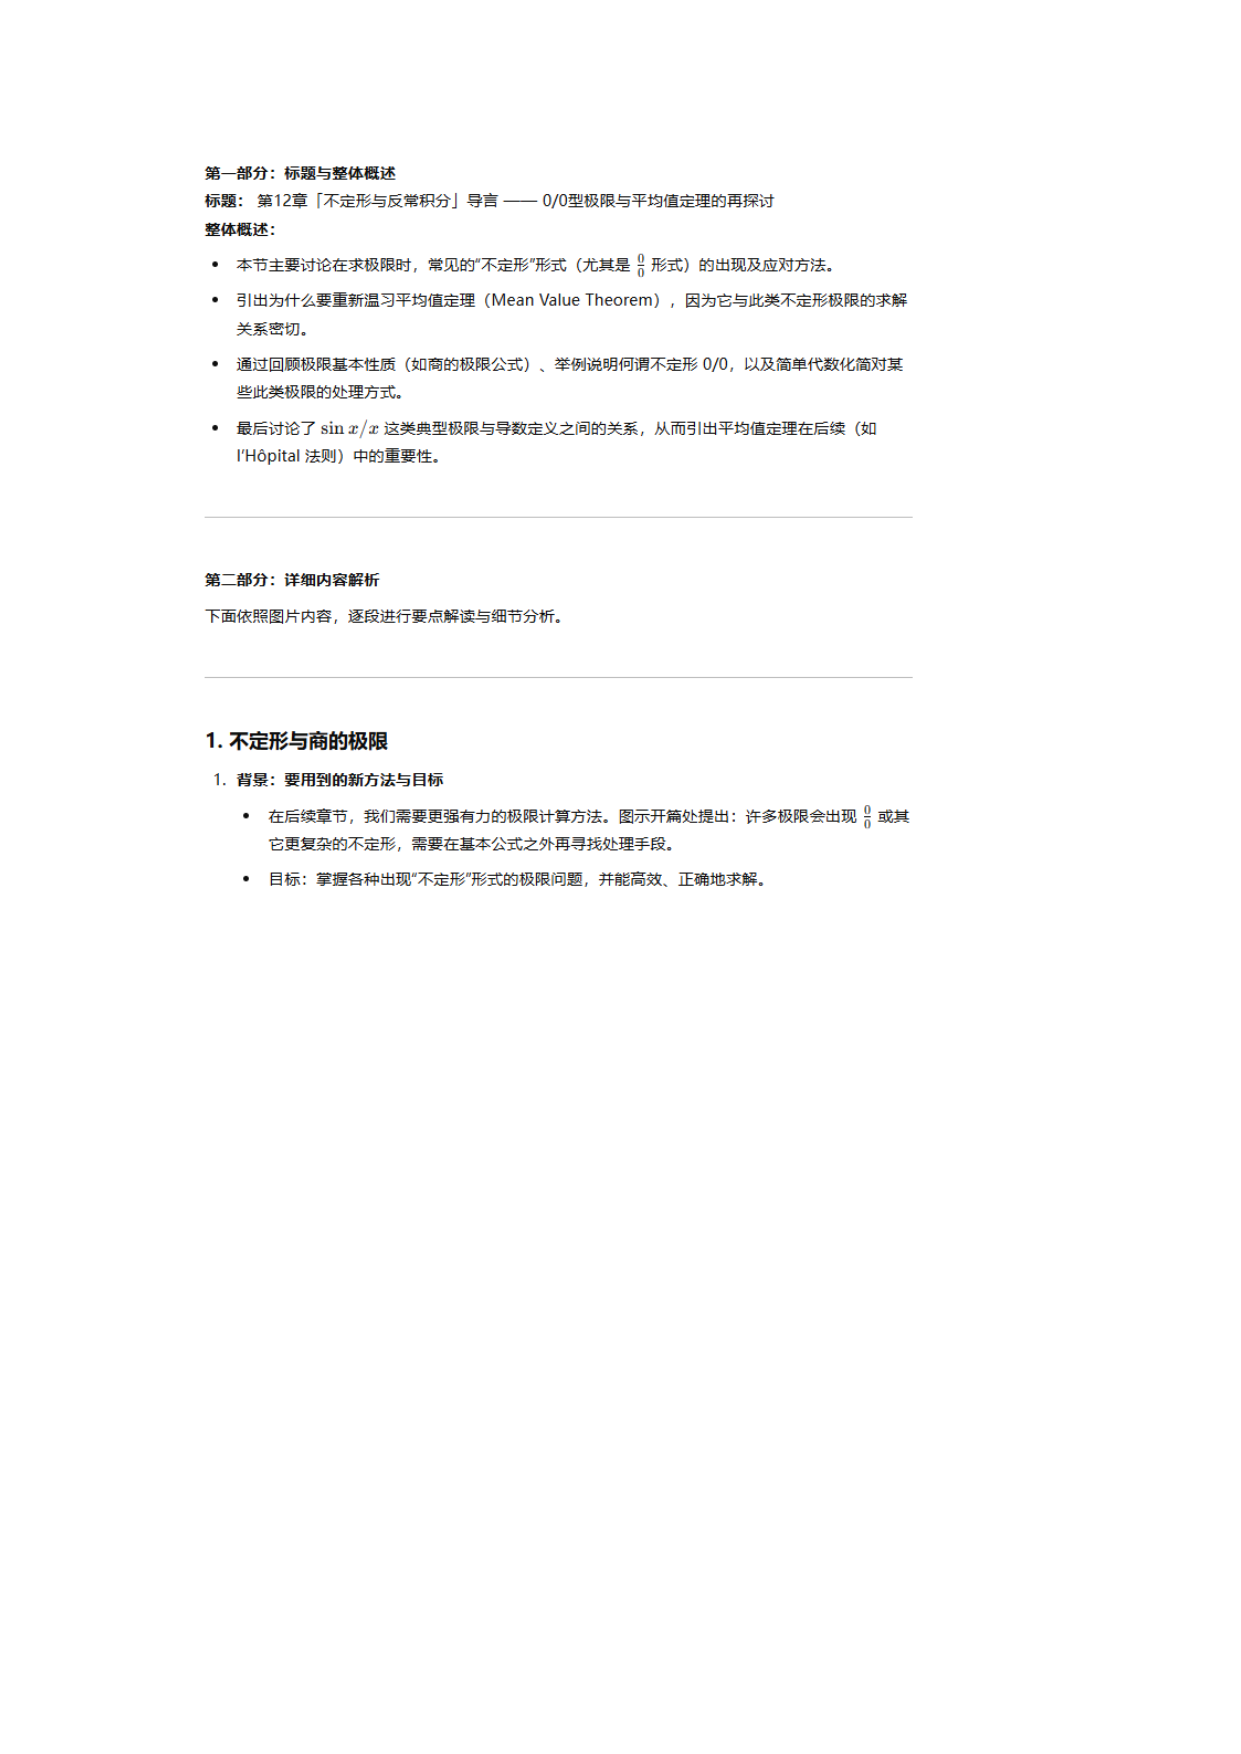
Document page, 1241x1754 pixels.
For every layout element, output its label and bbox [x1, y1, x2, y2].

picture [187, 152, 1053, 898]
